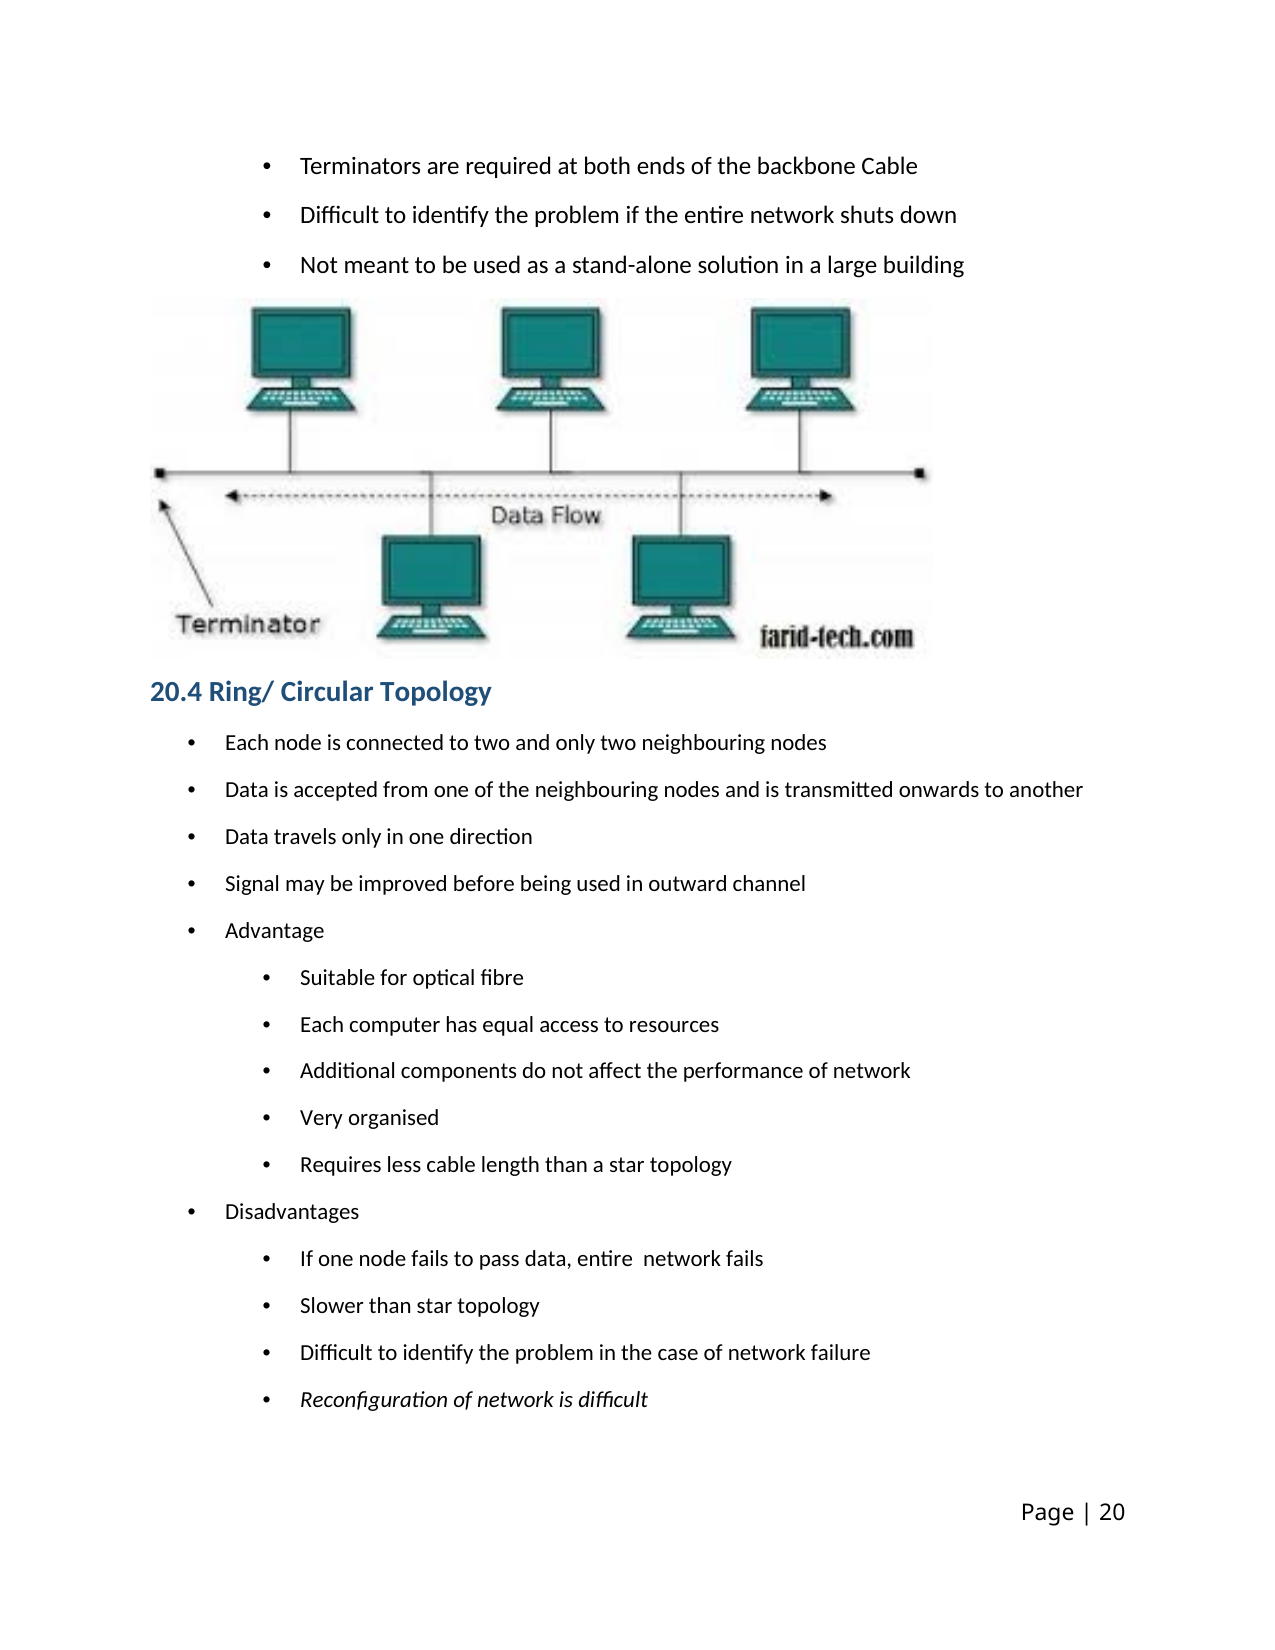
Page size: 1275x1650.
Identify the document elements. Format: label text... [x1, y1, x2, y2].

list Additional components do not affect the performance of network [262, 1057, 1125, 1085]
list Each computer has equal access to resources [262, 1010, 1125, 1038]
list Reconfiguration of network is difficult [262, 1385, 1125, 1413]
list Signal may be improved before being used in outward channel [187, 869, 1125, 897]
list Each node is connected to two and only two neighbouring nodes [187, 728, 1125, 757]
list Data travels only in one direction [187, 822, 1125, 850]
list Slower than star topology [262, 1291, 1125, 1319]
list Difficult to identify the problem in the case of network failure [262, 1338, 1125, 1366]
list Difficult to identify the problem if the entire network shuts down [262, 199, 1125, 230]
list Data is accepted from one of the neighbouring nodes and is transmitted onwards to another [187, 775, 1125, 803]
list Advantage [187, 916, 1125, 944]
list Disadvantages [187, 1197, 1125, 1225]
list Not meant to be used as a stand-alone solution in a large building [262, 249, 1125, 280]
list If one node fails to pass data, entire network fails [262, 1244, 1125, 1272]
list Suitable for optical fibre [262, 963, 1125, 991]
subtitle 20.4 Ring/ Circular Topology [150, 673, 1125, 709]
list Terminators are required at both ends of the backbone Cable [262, 150, 1125, 181]
picture [150, 298, 934, 659]
list Requires less cable length than a star topology [262, 1150, 1125, 1178]
list Very organised [262, 1103, 1125, 1132]
